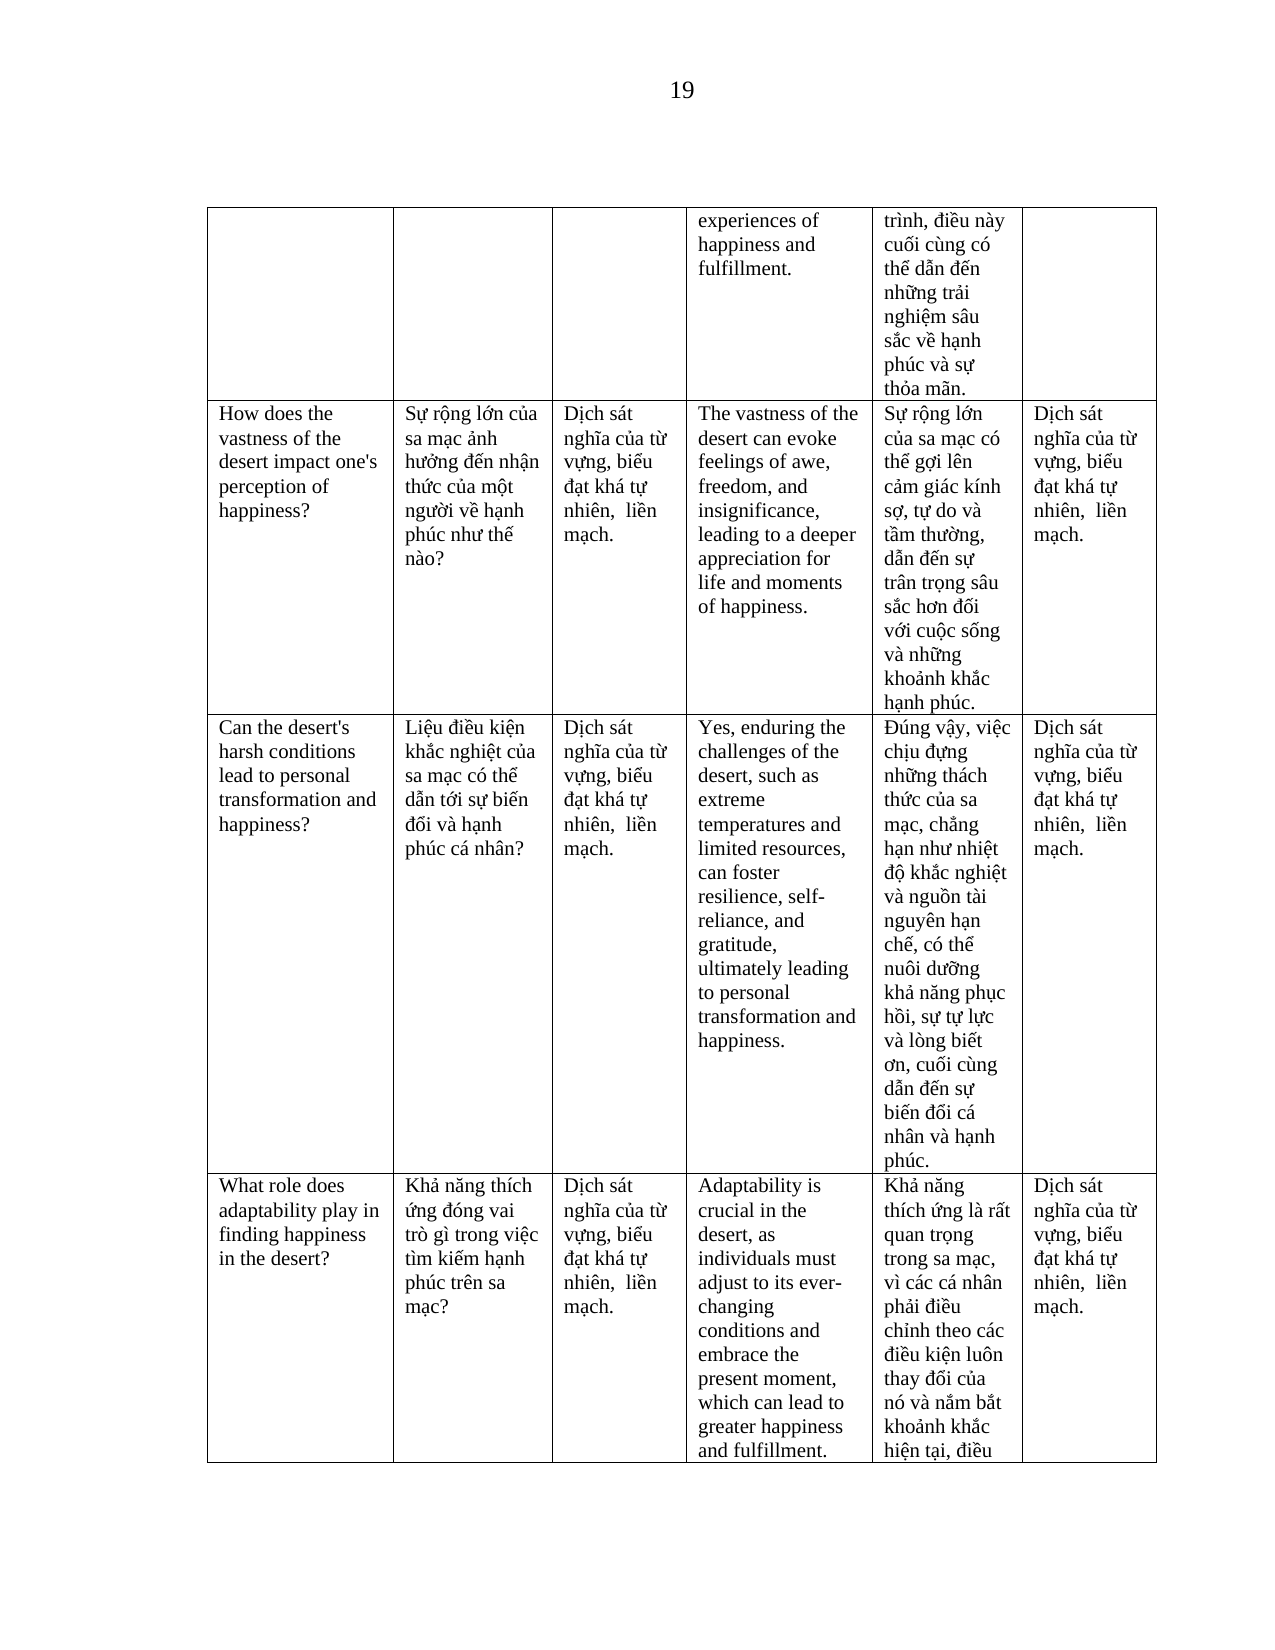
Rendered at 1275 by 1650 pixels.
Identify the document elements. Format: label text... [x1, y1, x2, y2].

table_cell Can the desert's harsh conditions lead to personal transformation and happiness? [208, 715, 393, 1172]
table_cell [394, 1174, 552, 1462]
table_cell How does the vastness of the desert impact one's perception of happiness? [208, 401, 393, 714]
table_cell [687, 1174, 872, 1462]
table_cell Liệu điều kiện khắc nghiệt của sa mạc có thể dẫn tới sự biến đổi và hạnh phúc cá nhân? [394, 715, 552, 1172]
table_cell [553, 208, 686, 400]
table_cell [208, 1174, 393, 1462]
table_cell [687, 208, 872, 400]
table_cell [208, 208, 393, 400]
table_cell Sự rộng lớn của sa mạc có thể gợi lên cảm giác kính sợ, tự do và tầm thường, dẫn đến sự trân trọng sâu sắc hơn đối với cuộc sống và những khoảnh khắc hạnh phúc. [873, 401, 1022, 714]
table_cell Đúng vậy, việc chịu đựng những thách thức của sa mạc, chẳng hạn như nhiệt độ khắc nghiệt và nguồn tài nguyên hạn chế, có thể nuôi dưỡng khả năng phục hồi, sự tự lực và lòng biết ơn, cuối cùng dẫn đến sự biến đổi cá nhân và hạnh phúc. [873, 715, 1022, 1172]
table_cell Dịch sát nghĩa của từ vựng, biểu đạt khá tự nhiên, liền mạch. [553, 401, 686, 714]
table_cell Dịch sát nghĩa của từ vựng, biểu đạt khá tự nhiên, liền mạch. [1023, 715, 1156, 1172]
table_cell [394, 208, 552, 400]
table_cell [1023, 208, 1156, 400]
table_cell Dịch sát nghĩa của từ vựng, biểu đạt khá tự nhiên, liền mạch. [1023, 401, 1156, 714]
table_cell Yes, enduring the challenges of the desert, such as extreme temperatures and limited resources, can foster resilience, self-reliance, and gratitude, ultimately leading to personal transformation and happiness. [687, 715, 872, 1172]
table_cell The vastness of the desert can evoke feelings of awe, freedom, and insignificance, leading to a deeper appreciation for life and moments of happiness. [687, 401, 872, 714]
table_cell Dịch sát nghĩa của từ vựng, biểu đạt khá tự nhiên, liền mạch. [553, 715, 686, 1172]
table_cell Sự rộng lớn của sa mạc ảnh hưởng đến nhận thức của một người về hạnh phúc như thế nào? [394, 401, 552, 714]
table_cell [1023, 1174, 1156, 1462]
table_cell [553, 1174, 686, 1462]
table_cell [873, 1174, 1022, 1462]
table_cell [873, 208, 1022, 400]
